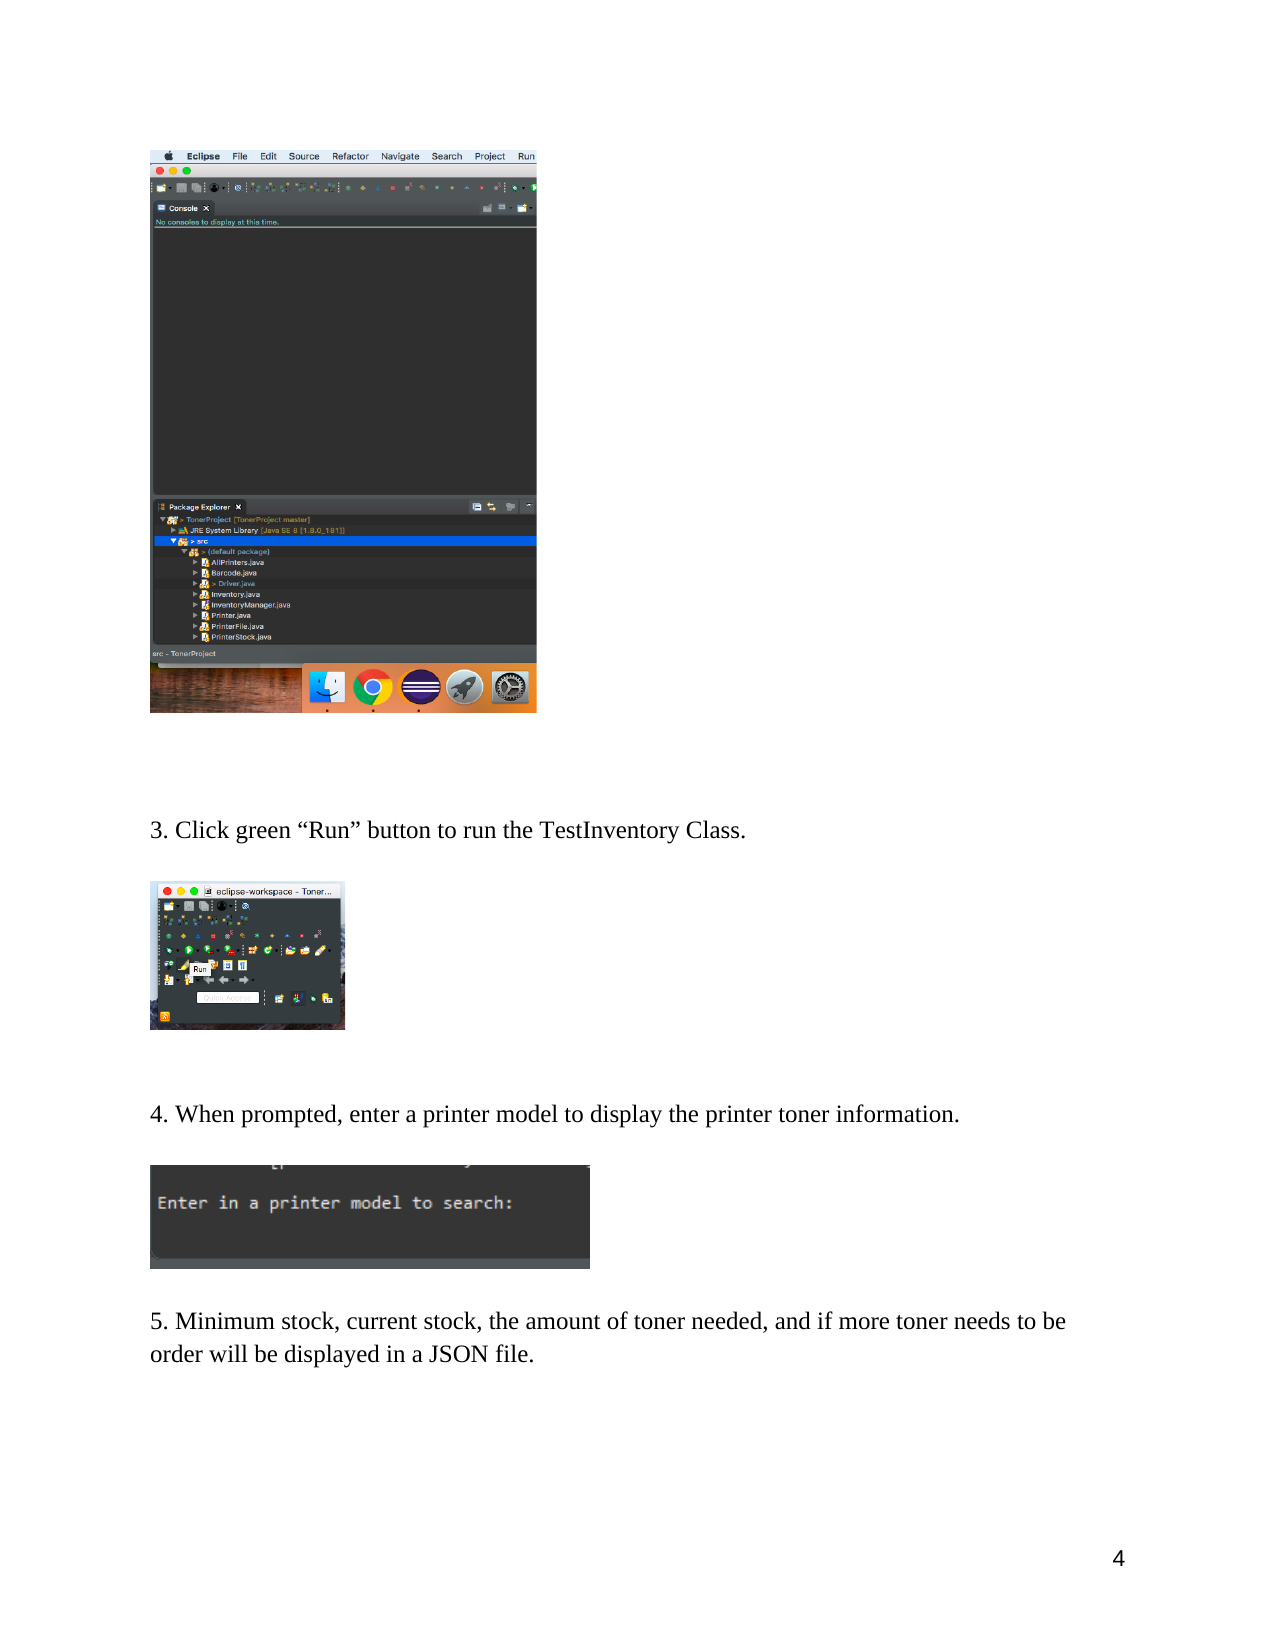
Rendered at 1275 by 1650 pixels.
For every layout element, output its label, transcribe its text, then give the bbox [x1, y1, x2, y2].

picture [150, 881, 346, 1030]
text 3. Click green “Run” button to run the TestInventory Class. [150, 815, 1125, 844]
text 5. Minimum stock, current stock, the amount of toner needed, and if more toner needs to be order will be displayed in a JSON file. [150, 1306, 1125, 1368]
picture [150, 1165, 590, 1269]
picture [150, 150, 537, 713]
text 4. When prompted, enter a printer model to display the printer toner information. [150, 1099, 1125, 1128]
